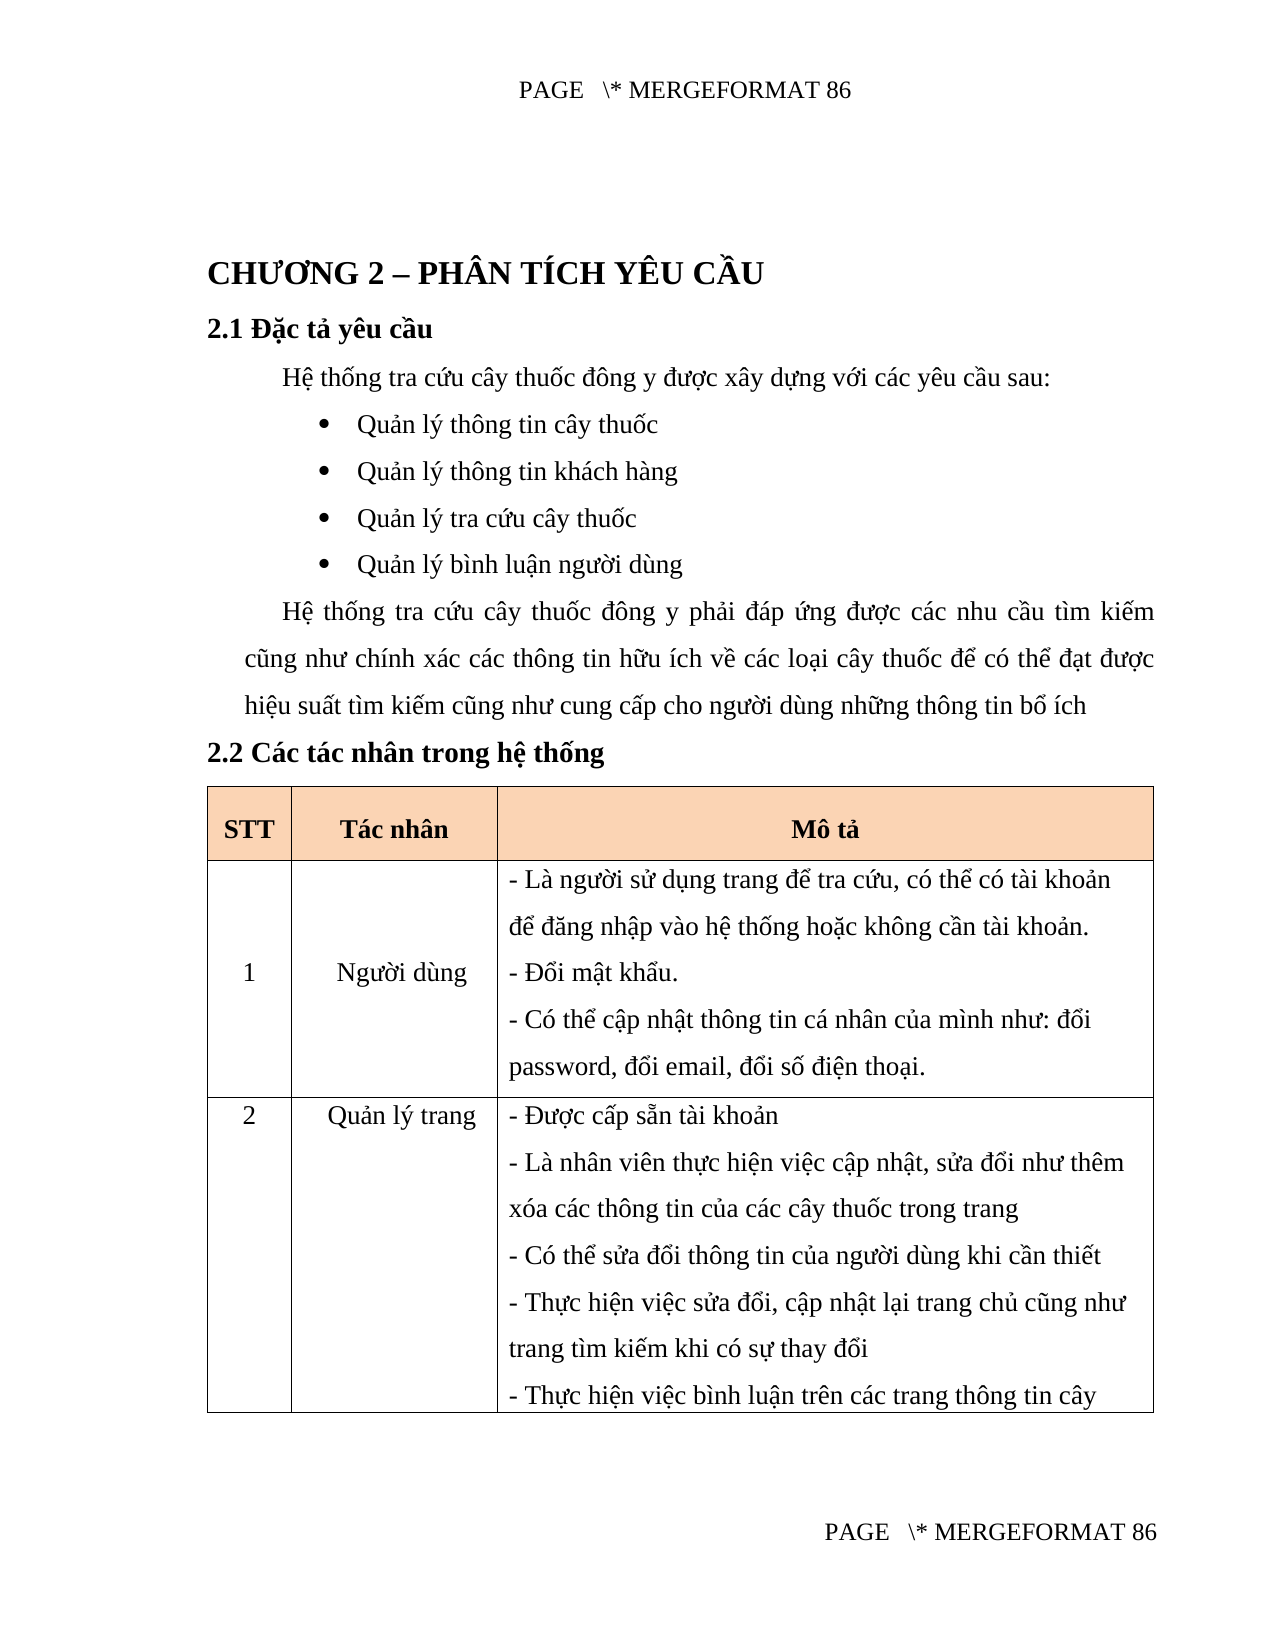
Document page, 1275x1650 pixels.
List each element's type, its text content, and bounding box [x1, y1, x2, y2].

table_cell 2 [208, 1098, 291, 1412]
table_header STT [208, 787, 291, 860]
list Quản lý tra cứu cây thuốc [319, 502, 1157, 533]
text CHƯƠNG 2 – PHÂN TÍCH YÊU CẦU [207, 253, 1157, 292]
text Hệ thống tra cứu cây thuốc đông y phải đáp ứng được các nhu cầu tìm kiếm cũng như chính xác các thông tin hữu ích về các loại cây thuốc để có thể đạt được hiệu suất tìm kiếm cũng như cung cấp cho người dùng những thông tin bổ ích [244, 595, 1157, 720]
table_header Tác nhân [292, 787, 497, 860]
list Quản lý thông tin cây thuốc [319, 408, 1157, 439]
table_header Mô tả [498, 787, 1153, 860]
table_cell Người dùng [292, 861, 497, 1097]
table_cell - Là người sử dụng trang để tra cứu, có thể có tài khoản để đăng nhập vào hệ thống hoặc không cần tài khoản. - Đổi mật khẩu. - Có thể cập nhật thông tin cá nhân của mình như: đổi password, đổi email, đổi số điện thoại. [498, 861, 1153, 1097]
table_cell Quản lý trang [292, 1098, 497, 1412]
text Hệ thống tra cứu cây thuốc đông y được xây dựng với các yêu cầu sau: [207, 361, 1157, 392]
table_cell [498, 1098, 1153, 1412]
list Quản lý thông tin khách hàng [319, 455, 1157, 486]
list Quản lý bình luận người dùng [319, 548, 1157, 580]
text 2.1 Đặc tả yêu cầu [207, 311, 1157, 344]
text 2.2 Các tác nhân trong hệ thống [207, 735, 1157, 769]
table_cell 1 [208, 861, 291, 1097]
